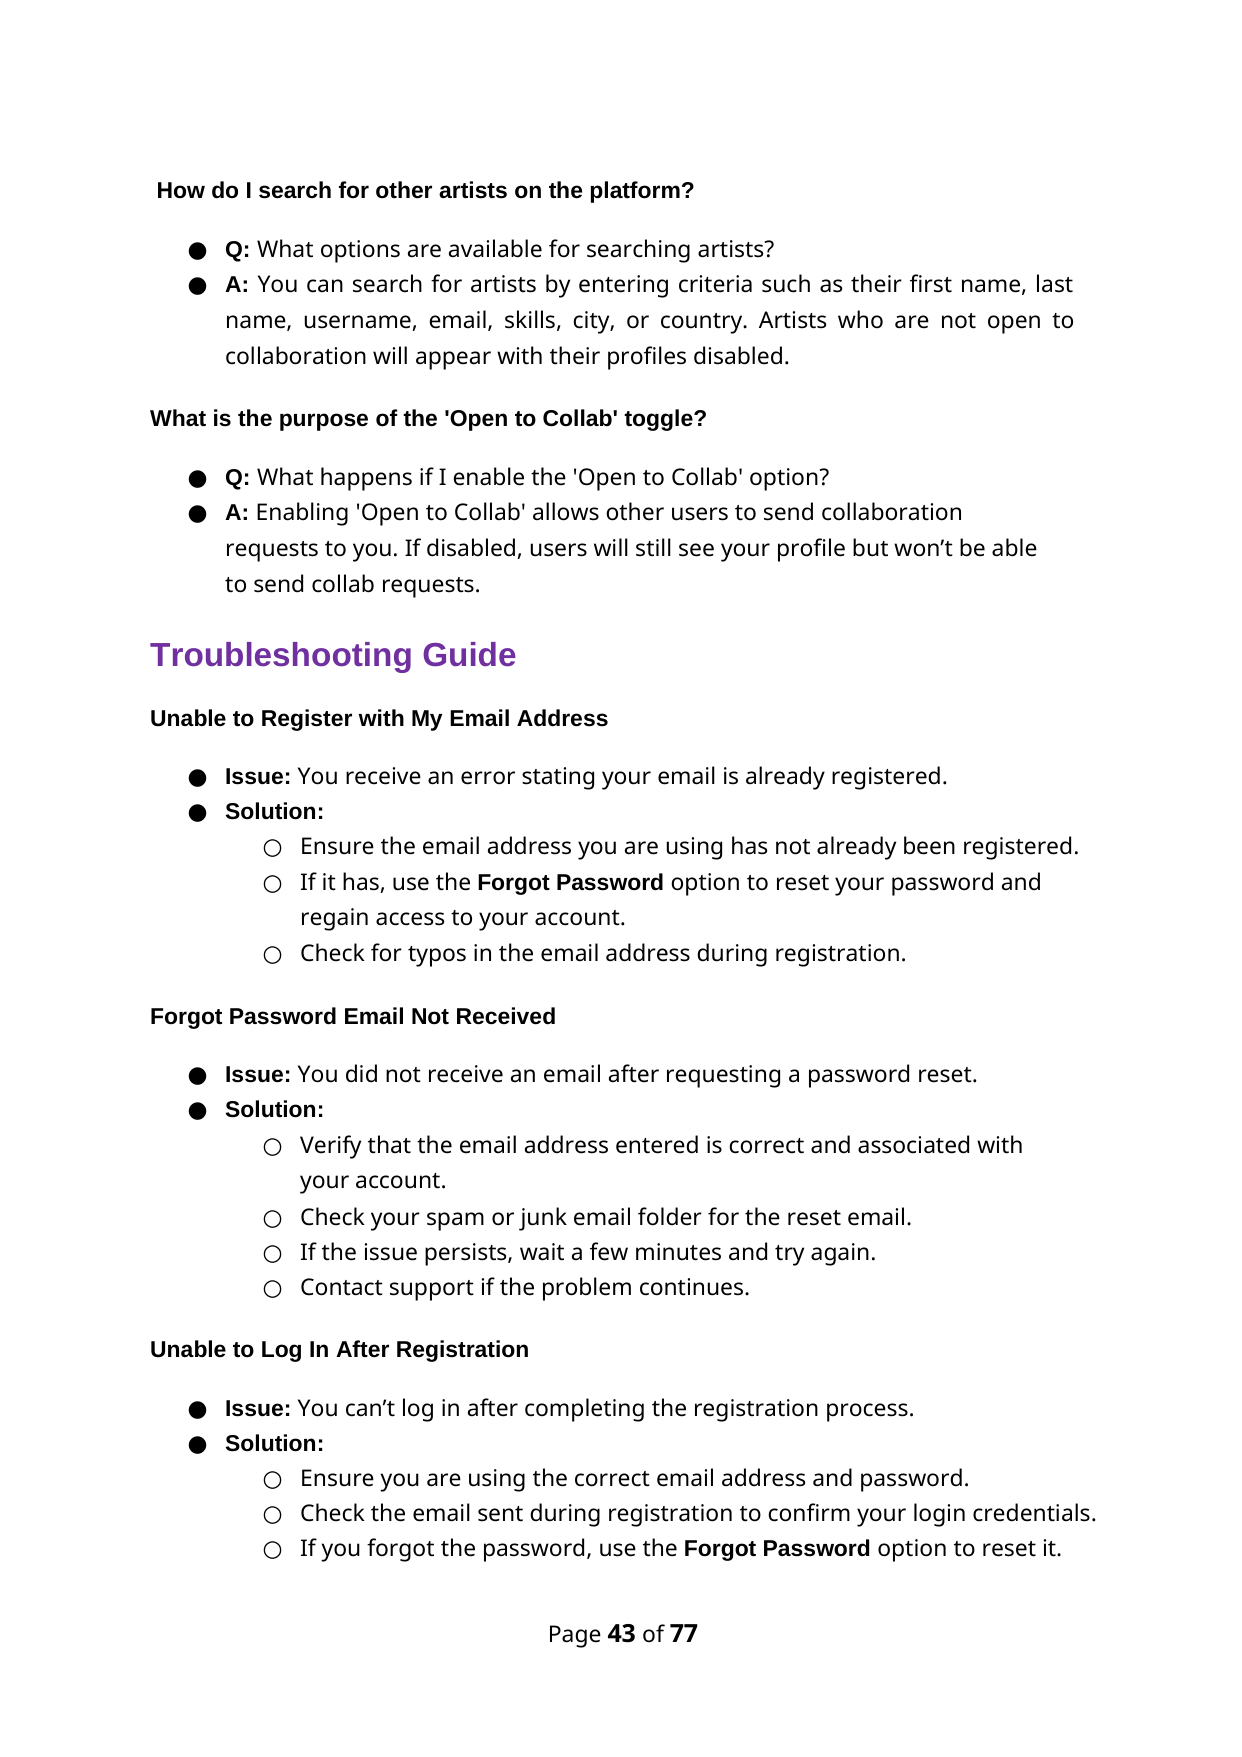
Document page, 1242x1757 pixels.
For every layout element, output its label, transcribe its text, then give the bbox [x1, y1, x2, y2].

subtitle Forgot Password Email Not Received [150, 1003, 1242, 1029]
subtitle Unable to Register with My Email Address [150, 704, 1242, 731]
list If you forgot the password, use the Forgot Password option to reset it. [262, 1532, 1242, 1564]
list Verify that the email address entered is correct and associated with your account. [262, 1128, 1031, 1196]
text Troubleshooting Guide [150, 635, 1242, 674]
list Q: What happens if I enable the 'Open to Collab' option? [187, 460, 1242, 492]
subtitle How do I search for other artists on the platform? [156, 177, 1242, 204]
list Q: What options are available for searching artists? [187, 233, 1242, 264]
list A: Enabling 'Open to Collab' allows other users to send collaboration requests to you. If disabled, users will still see your profile but won’t be able to send collab requests. [187, 496, 1041, 599]
list Issue: You did not receive an email after requesting a password reset. [187, 1058, 1242, 1089]
list If it has, use the Forgot Password option to reset your password and regain access to your account. [262, 865, 1077, 933]
list Contact support if the problem continues. [262, 1271, 1242, 1302]
subtitle Solution: [187, 795, 1242, 826]
list Check your spam or junk email folder for the reset email. [262, 1200, 1242, 1232]
list Ensure the email address you are using has not already been registered. [262, 830, 1242, 861]
subtitle What is the purpose of the 'Open to Collab' toggle? [150, 405, 1242, 431]
list Issue: You receive an error stating your email is already registered. [187, 760, 1242, 791]
list A: You can search for artists by entering criteria such as their first name, last name, username, email, skills, city, or country. Artists who are not open to collaboration will appear with their profiles disabled. [187, 268, 1075, 371]
list Check for typos in the email address during registration. [262, 937, 1242, 968]
list Issue: You can’t log in after completing the registration process. [187, 1392, 1242, 1423]
subtitle Solution: [187, 1427, 1242, 1458]
list Check the email sent during registration to confirm your login credentials. [262, 1497, 1242, 1528]
subtitle Unable to Log In After Registration [150, 1336, 1242, 1363]
list If the issue persists, wait a few minutes and try again. [262, 1236, 1242, 1267]
subtitle Solution: [187, 1093, 1242, 1124]
list Ensure you are using the correct email address and password. [262, 1462, 1242, 1493]
